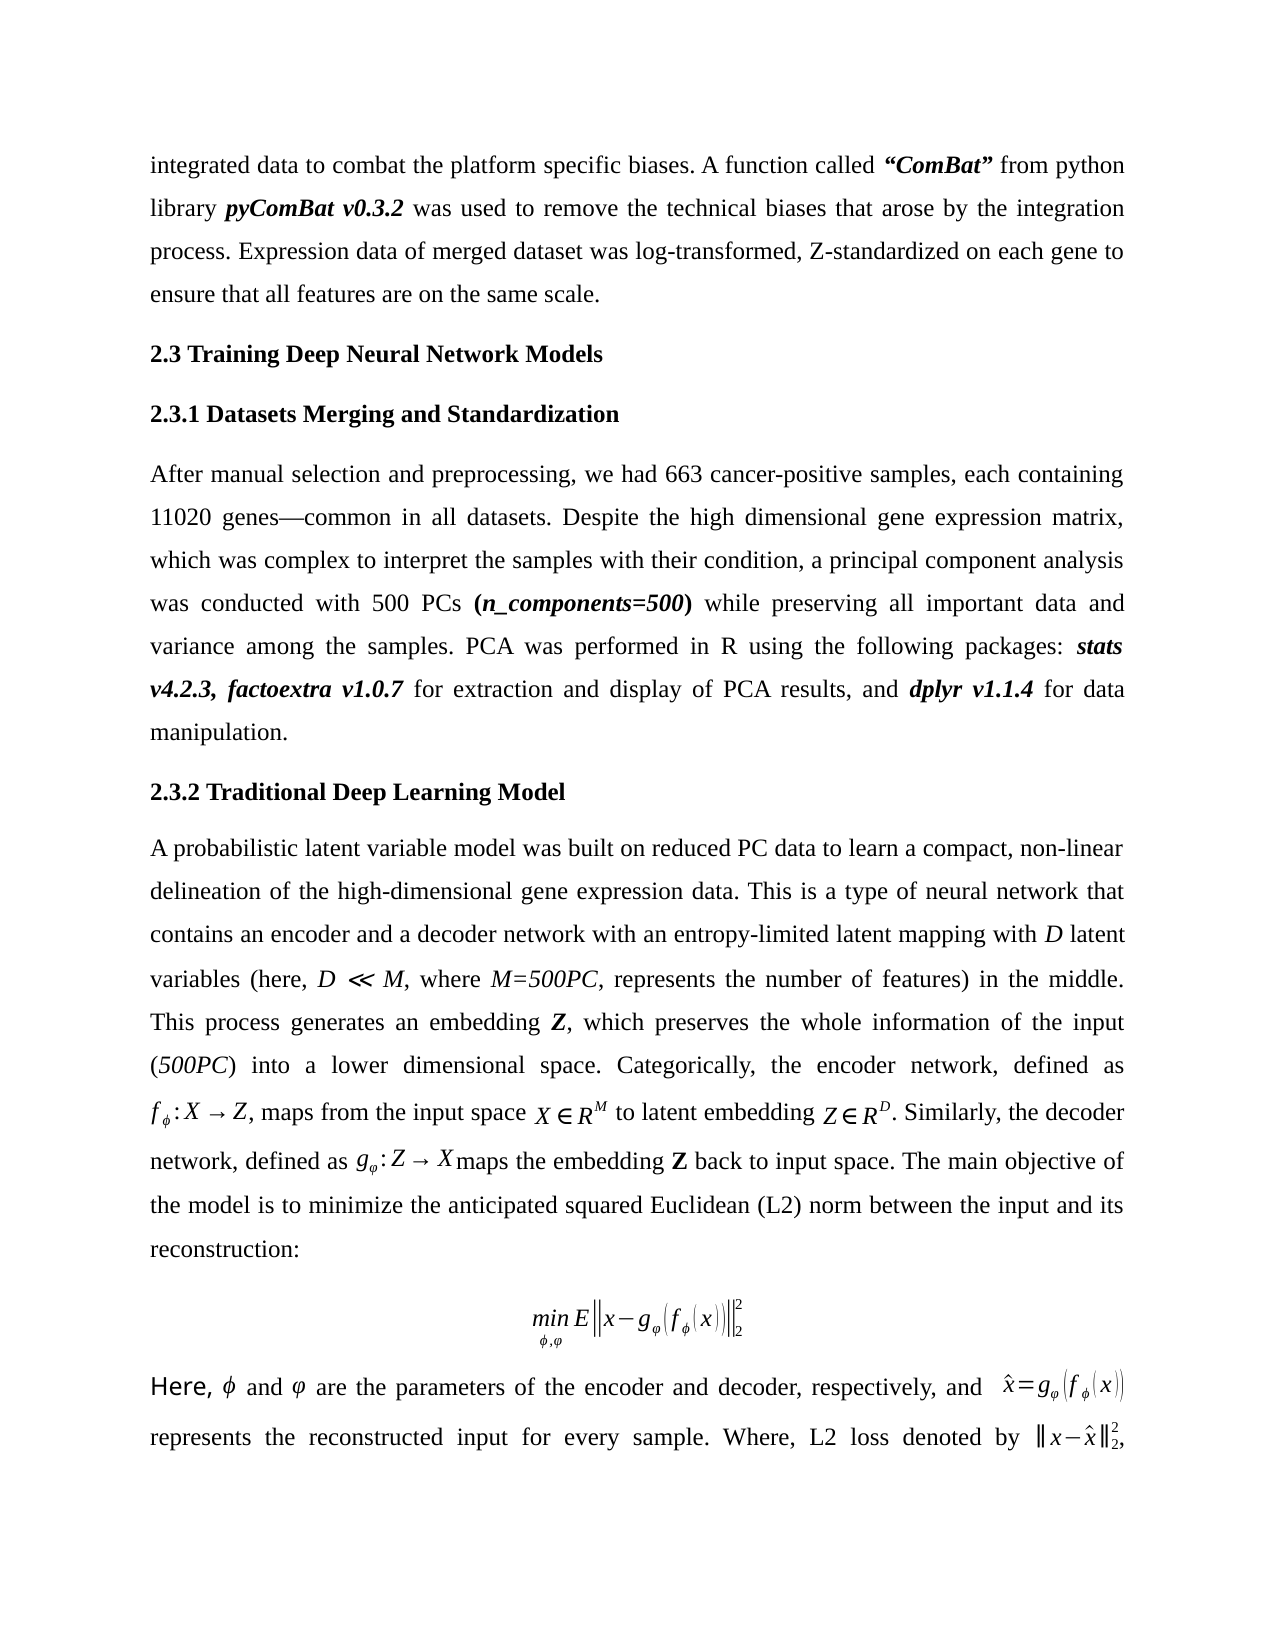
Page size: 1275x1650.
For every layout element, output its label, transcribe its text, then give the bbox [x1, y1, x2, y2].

text 2.3.2 Traditional Deep Learning Model [150, 777, 1125, 806]
text A probabilistic latent variable model was built on reduced PC data to learn a compact, non-linear delineation of the high-dimensional gene expression data. This is a type of neural network that contains an encoder and a decoder network with an entropy-limited latent mapping with D latent variables (here, D ≪ M, where M=500PC, represents the number of features) in the middle. This process generates an embedding Z, which preserves the whole information of the input (500PC) into a lower dimensional space. Categorically, the encoder network, defined as , maps from the input space to latent embedding . Similarly, the decoder network, defined as maps the embedding Z back to input space. The main objective of the model is to minimize the anticipated squared Euclidean (L2) norm between the input and its reconstruction: [150, 833, 1125, 1262]
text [150, 150, 1125, 308]
text After manual selection and preprocessing, we had 663 cancer-positive samples, each containing 11020 genes—common in all datasets. Despite the high dimensional gene expression matrix, which was complex to interpret the samples with their condition, a principal component analysis was conducted with 500 PCs (n_components=500) while preserving all important data and variance among the samples. PCA was performed in R using the following packages: stats v4.2.3, factoextra v1.0.7 for extraction and display of PCA results, and dplyr v1.1.4 for data manipulation. [150, 459, 1125, 746]
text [150, 1368, 1125, 1453]
text 2.3.1 Datasets Merging and Standardization [150, 399, 1125, 428]
text 2.3 Training Deep Neural Network Models [150, 339, 1125, 368]
